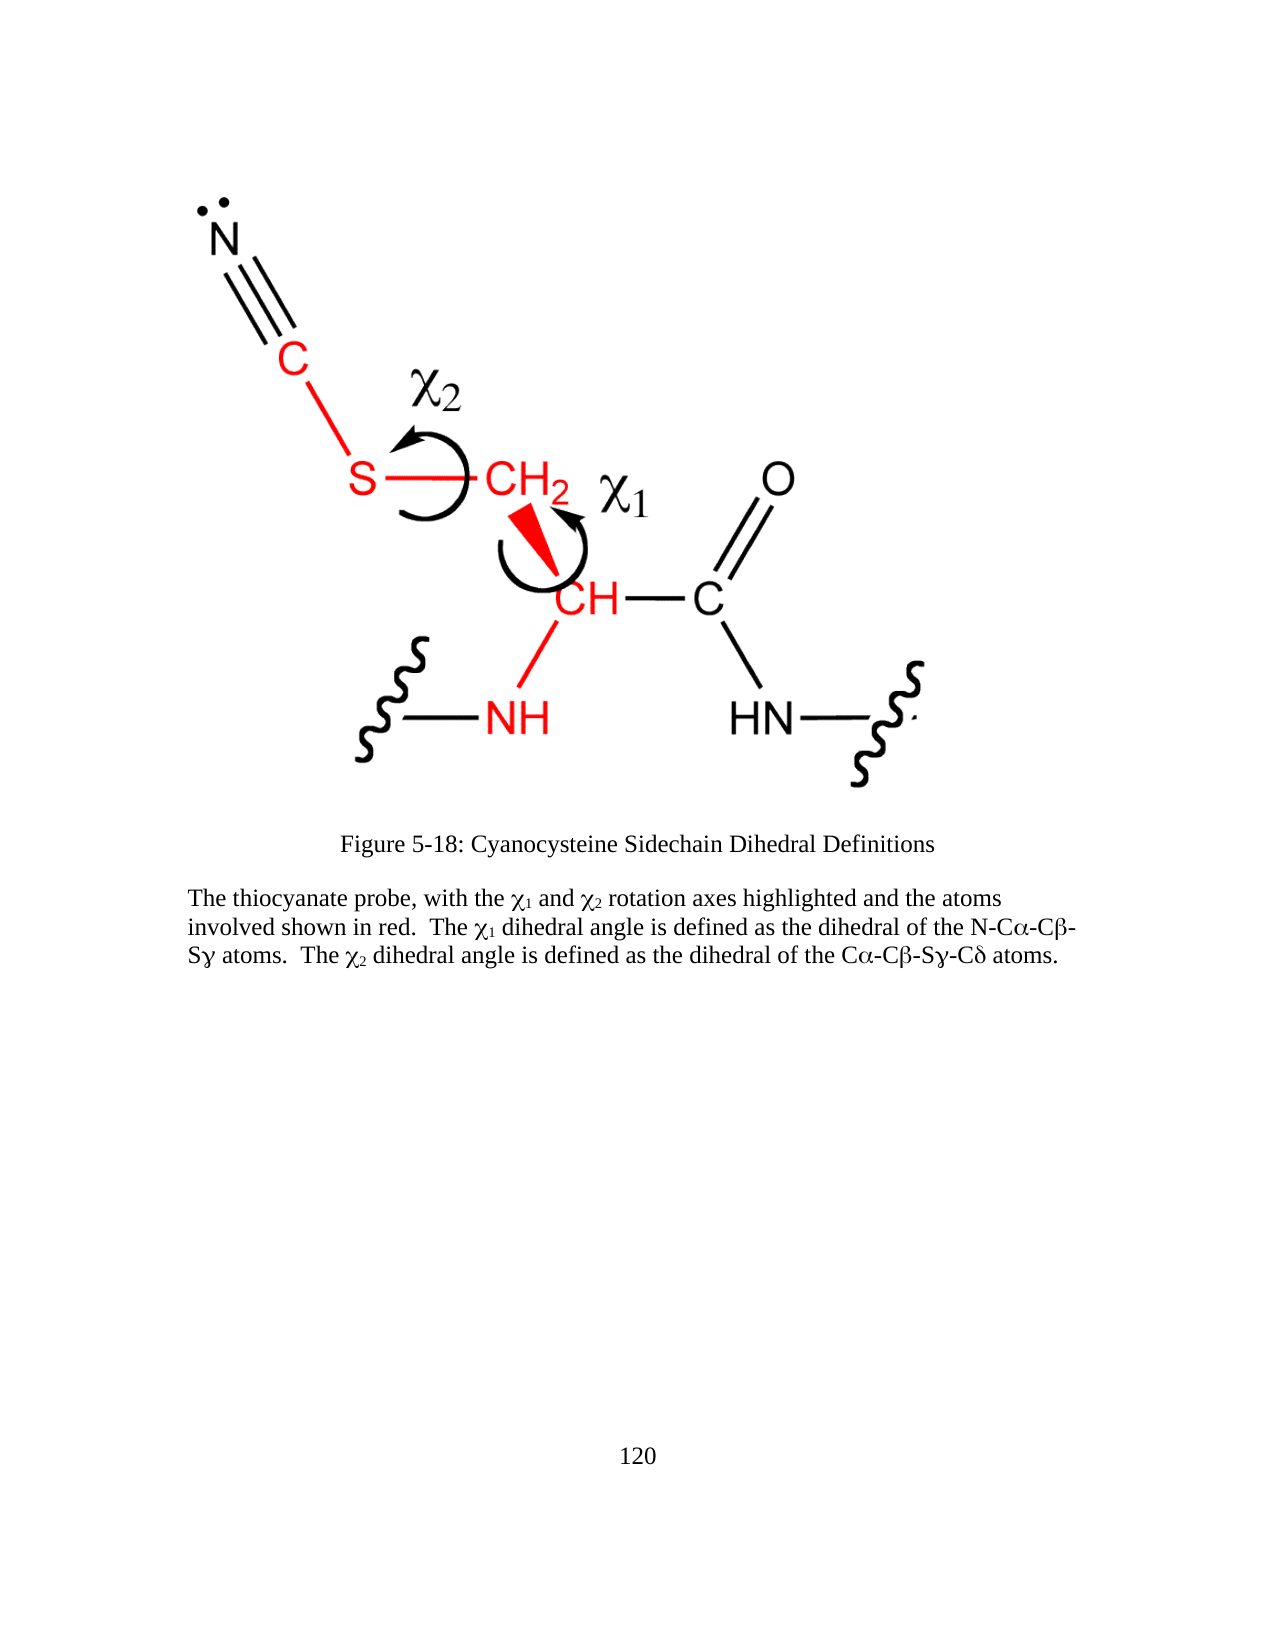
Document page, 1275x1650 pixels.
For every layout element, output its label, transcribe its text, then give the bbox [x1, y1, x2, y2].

picture [187, 187, 938, 798]
text The thiocyanate probe, with the 1 and 2 rotation axes highlighted and the atoms involved shown in red. The 1 dihedral angle is defined as the dihedral of the N-C-C-S atoms. The 2 dihedral angle is defined as the dihedral of the C-C-S-C atoms. [187, 883, 1087, 969]
